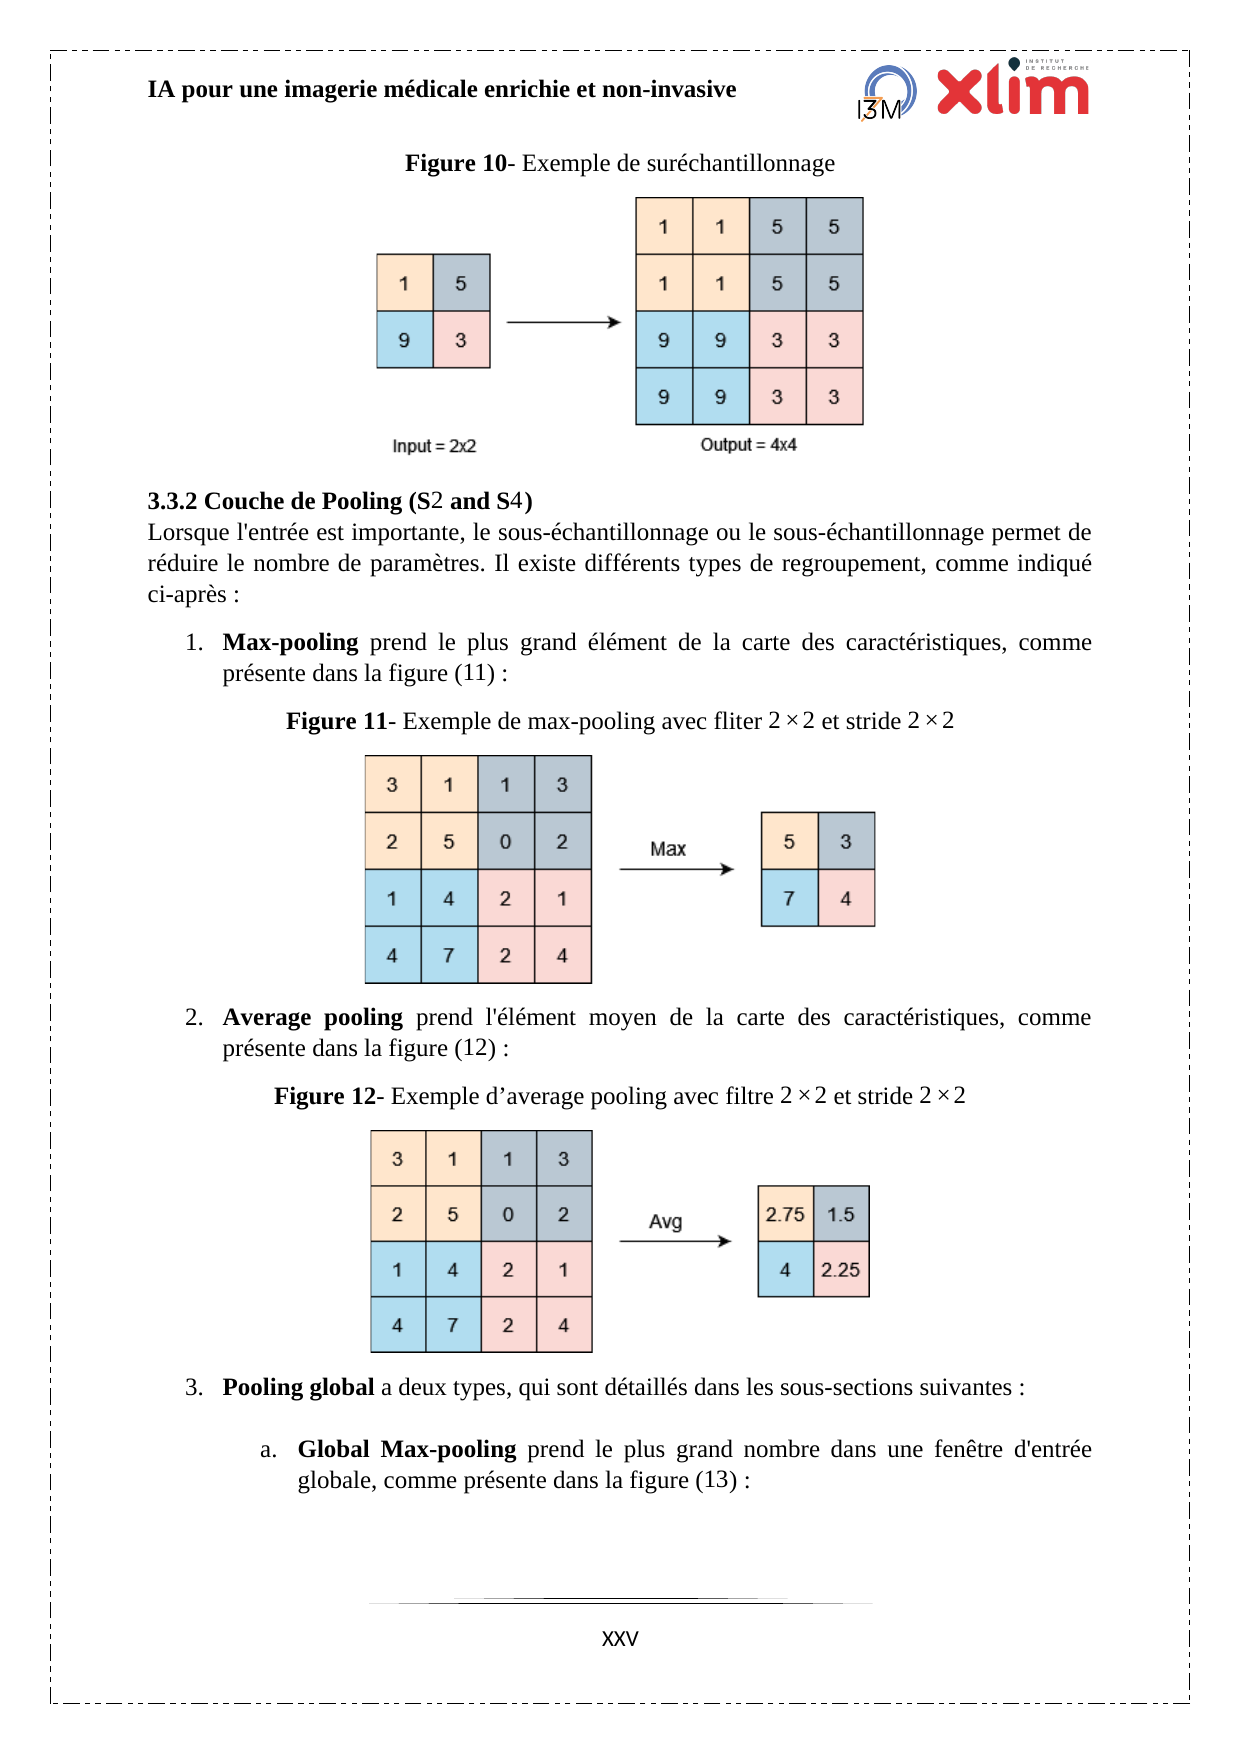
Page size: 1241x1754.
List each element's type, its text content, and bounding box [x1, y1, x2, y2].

picture [376, 197, 864, 468]
subtitle 3.3.2 Couche de Pooling (S and S) [147, 486, 1093, 515]
text Lorsque l'entrée est importante, le sous-échantillonnage ou le sous-échantillonnage permet de réduire le nombre de paramètres. Il existe différents types de regroupement, comme indiqué ci-après : [147, 517, 1093, 608]
list Max-pooling prend le plus grand élément de la carte des caractéristiques, comme présente dans la figure () : [185, 627, 1093, 687]
picture [370, 1130, 870, 1353]
text Figure 10- Exemple de suréchantillonnage [147, 148, 1093, 176]
picture [937, 57, 1089, 114]
picture [364, 755, 876, 984]
list Average pooling prend l'élément moyen de la carte des caractéristiques, comme présente dans la figure () : [185, 1002, 1093, 1062]
text Figure 12- Exemple d’average pooling avec filtre et stride [147, 1081, 1093, 1109]
list Pooling global a deux types, qui sont détaillés dans les sous-sections suivantes : [185, 1372, 1093, 1401]
picture [858, 65, 917, 122]
text Figure 11- Exemple de max-pooling avec fliter et stride [147, 706, 1093, 735]
list Global Max-pooling prend le plus grand nombre dans une fenêtre d'entrée globale, comme présente dans la figure () : [260, 1434, 1093, 1494]
